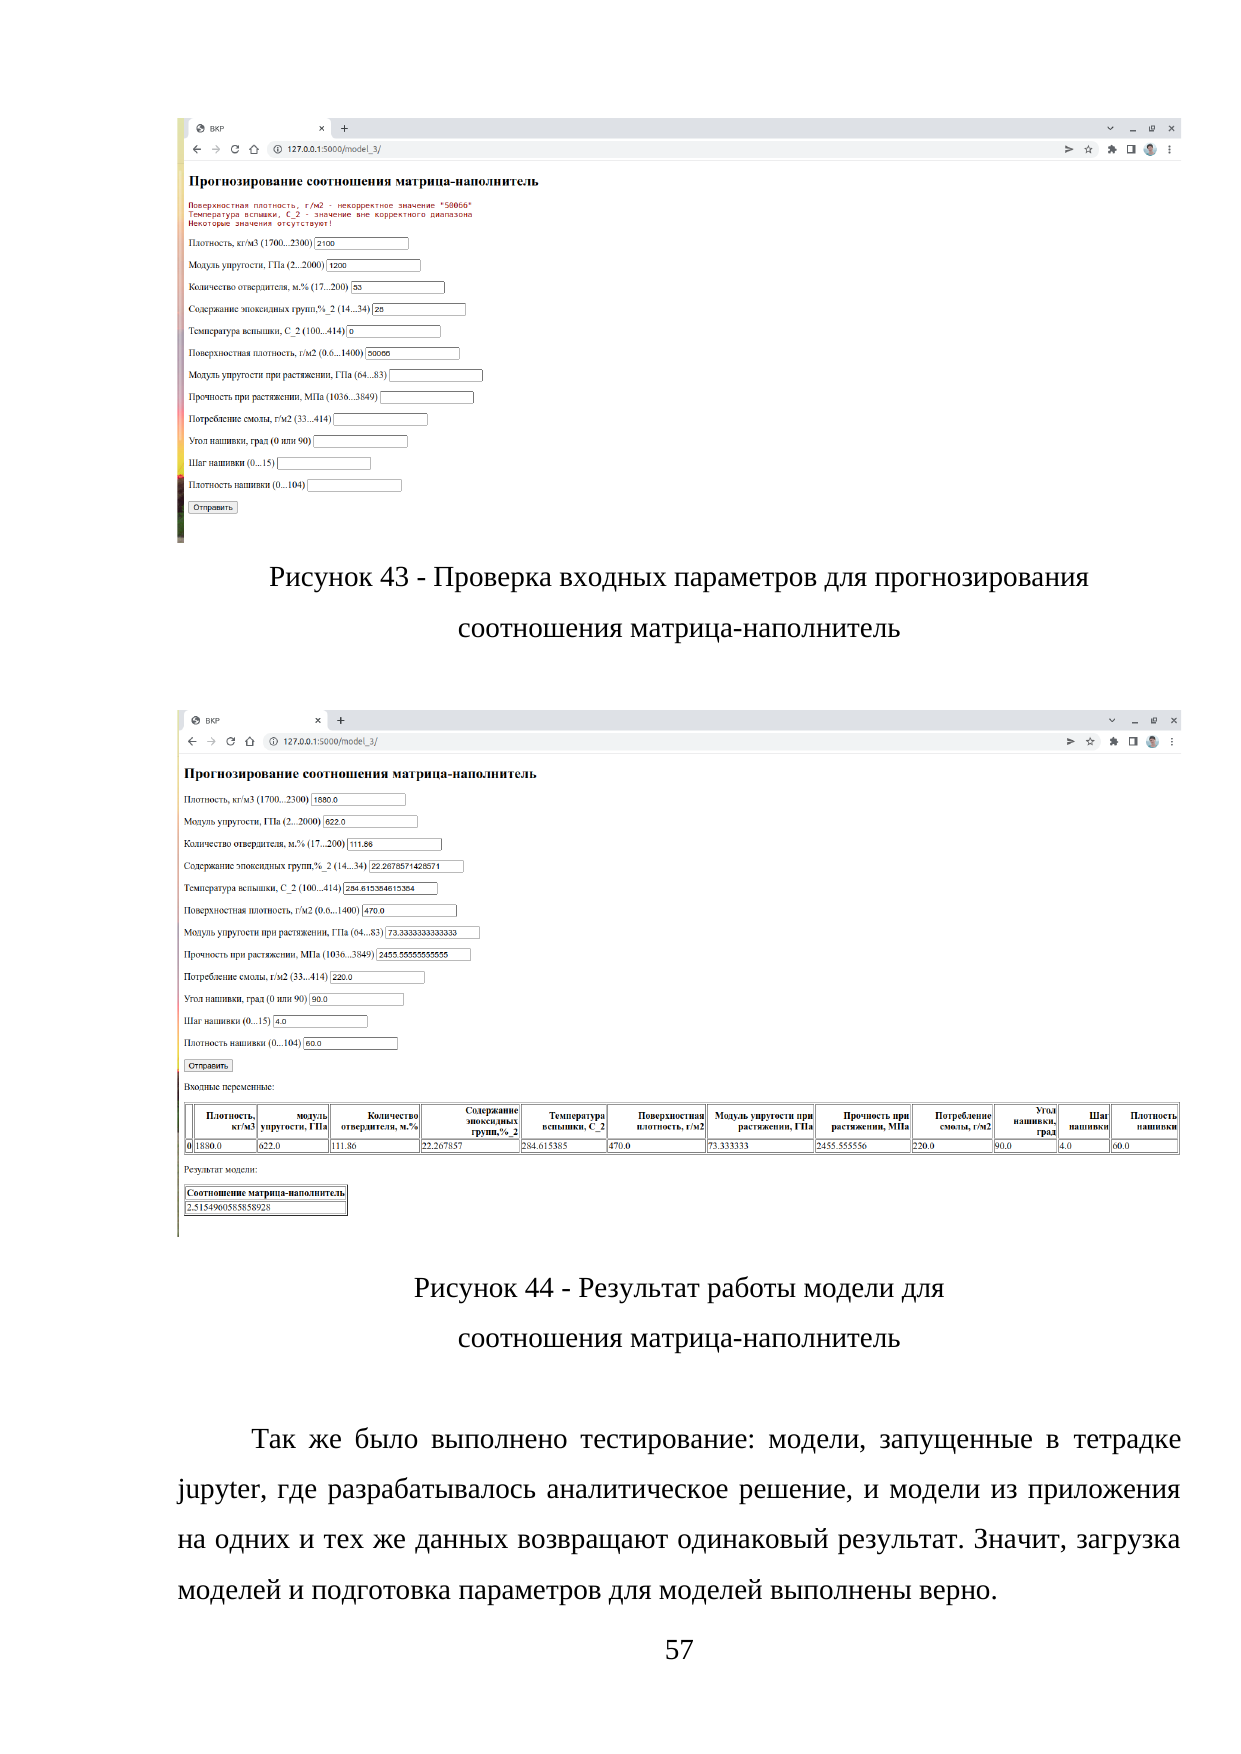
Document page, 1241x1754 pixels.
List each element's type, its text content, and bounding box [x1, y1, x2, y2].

text соотношения матрица-наполнитель [177, 1320, 1181, 1354]
text соотношения матрица-наполнитель [177, 610, 1181, 643]
text Рисунок 44 - Результат работы модели для [177, 1237, 1181, 1304]
picture [177, 118, 1182, 543]
text Рисунок 43 - Проверка входных параметров для прогнозирования [177, 543, 1181, 593]
text Так же было выполнено тестирование: модели, запущенные в тетрадке jupyter, где разрабатывалось аналитическое решение, и модели из приложения на одних и тех же данных возвращают одинаковый результат. Значит, загрузка моделей и подготовка параметров для моделей выполнены верно. [177, 1421, 1181, 1606]
picture [177, 710, 1182, 1237]
